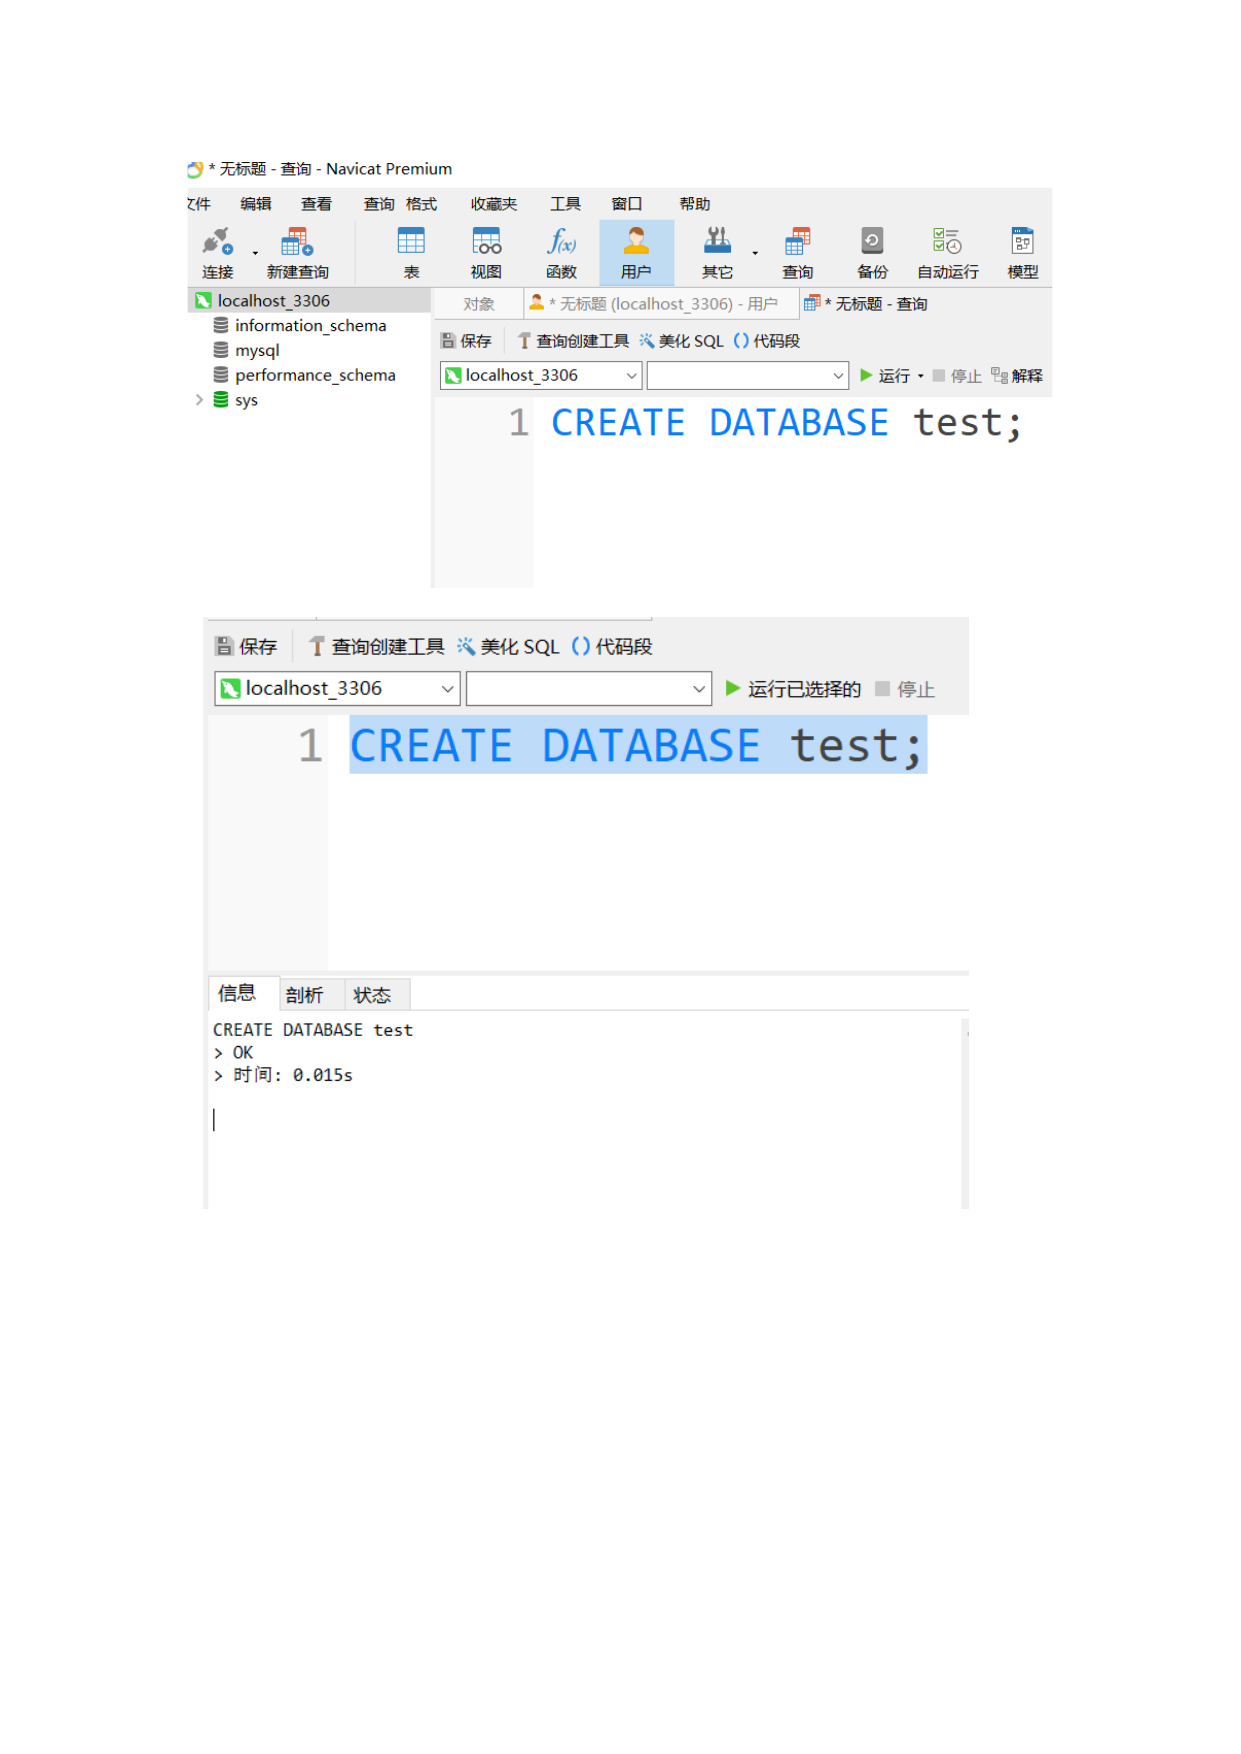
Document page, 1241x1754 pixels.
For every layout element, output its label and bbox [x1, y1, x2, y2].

picture [187, 617, 969, 1209]
picture [187, 162, 1053, 588]
